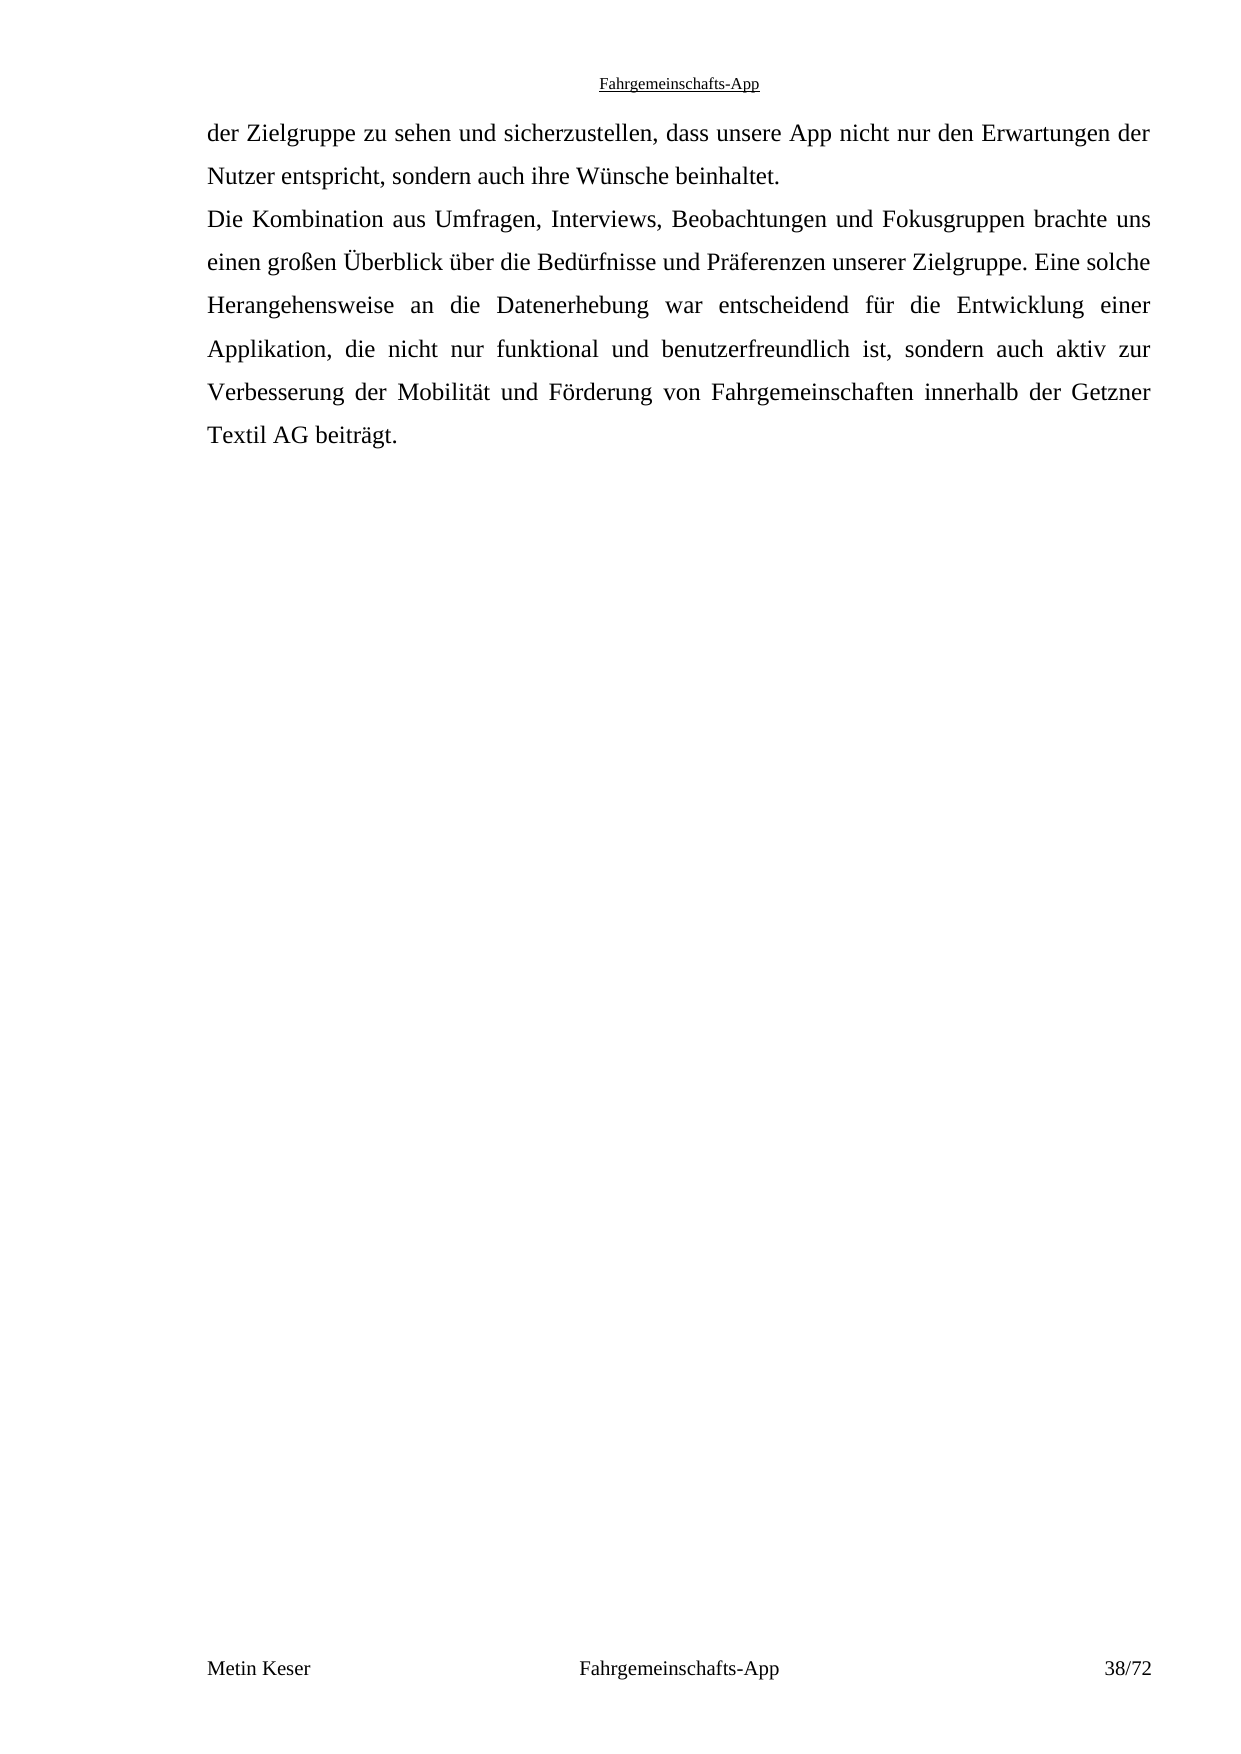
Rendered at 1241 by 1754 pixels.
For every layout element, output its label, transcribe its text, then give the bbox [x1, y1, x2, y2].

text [207, 118, 1152, 190]
text Die Kombination aus Umfragen, Interviews, Beobachtungen und Fokusgruppen brachte uns einen großen Überblick über die Bedürfnisse und Präferenzen unserer Zielgruppe. Eine solche Herangehensweise an die Datenerhebung war entscheidend für die Entwicklung einer Applikation, die nicht nur funktional und benutzerfreundlich ist, sondern auch aktiv zur Verbesserung der Mobilität und Förderung von Fahrgemeinschaften innerhalb der Getzner Textil AG beiträgt. [207, 204, 1152, 449]
